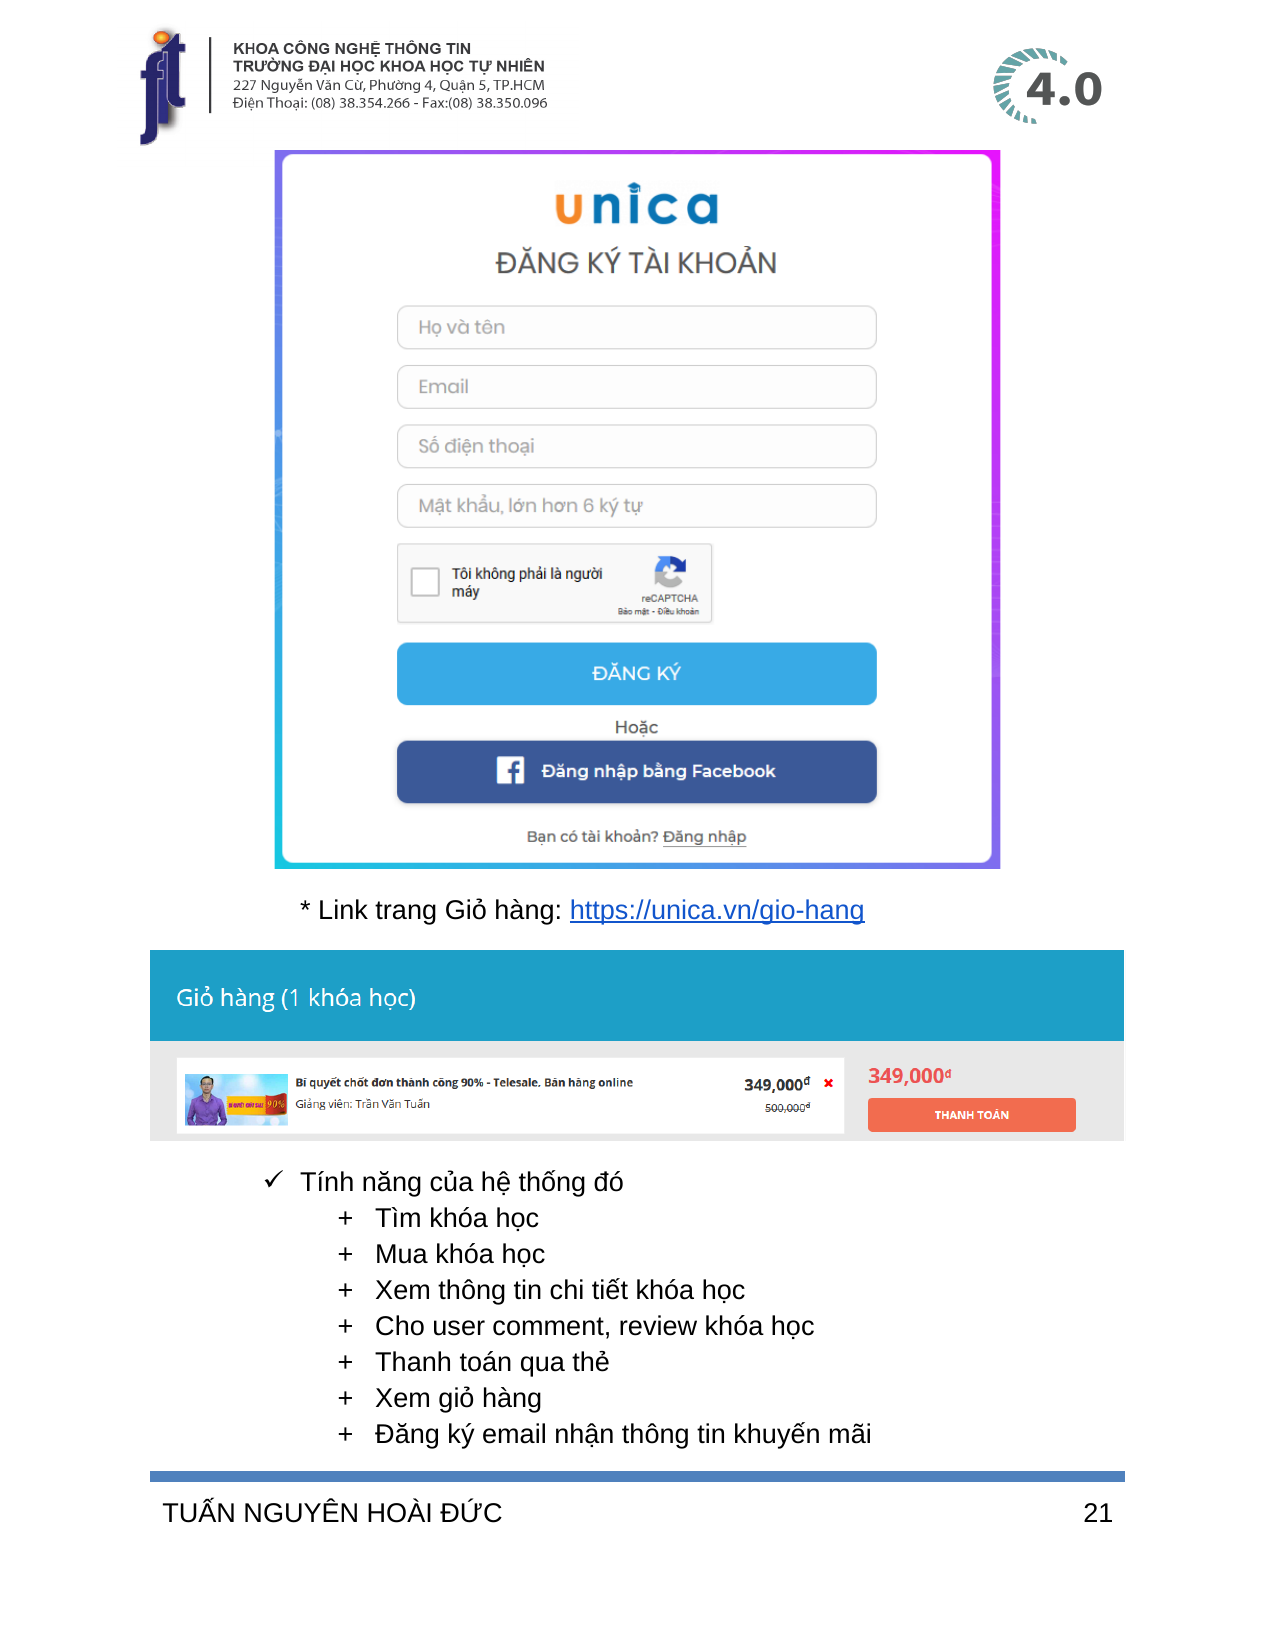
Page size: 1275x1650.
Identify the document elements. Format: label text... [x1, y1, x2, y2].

list Tính năng của hệ thống đó [262, 1166, 1125, 1197]
list Mua khóa học [337, 1238, 1125, 1269]
list Cho user comment, review khóa học [337, 1310, 1125, 1341]
list Xem giỏ hàng [337, 1382, 1125, 1413]
list Tìm khóa học [337, 1202, 1125, 1233]
text * Link trang Giỏ hàng: https://unica.vn/gio-hang [150, 894, 1125, 925]
list Thanh toán qua thẻ [337, 1346, 1125, 1377]
picture [117, 21, 1001, 869]
list Xem thông tin chi tiết khóa học [337, 1274, 1125, 1305]
picture [985, 41, 1108, 127]
picture [150, 950, 1125, 1141]
list Đăng ký email nhận thông tin khuyến mãi [337, 1418, 1125, 1449]
